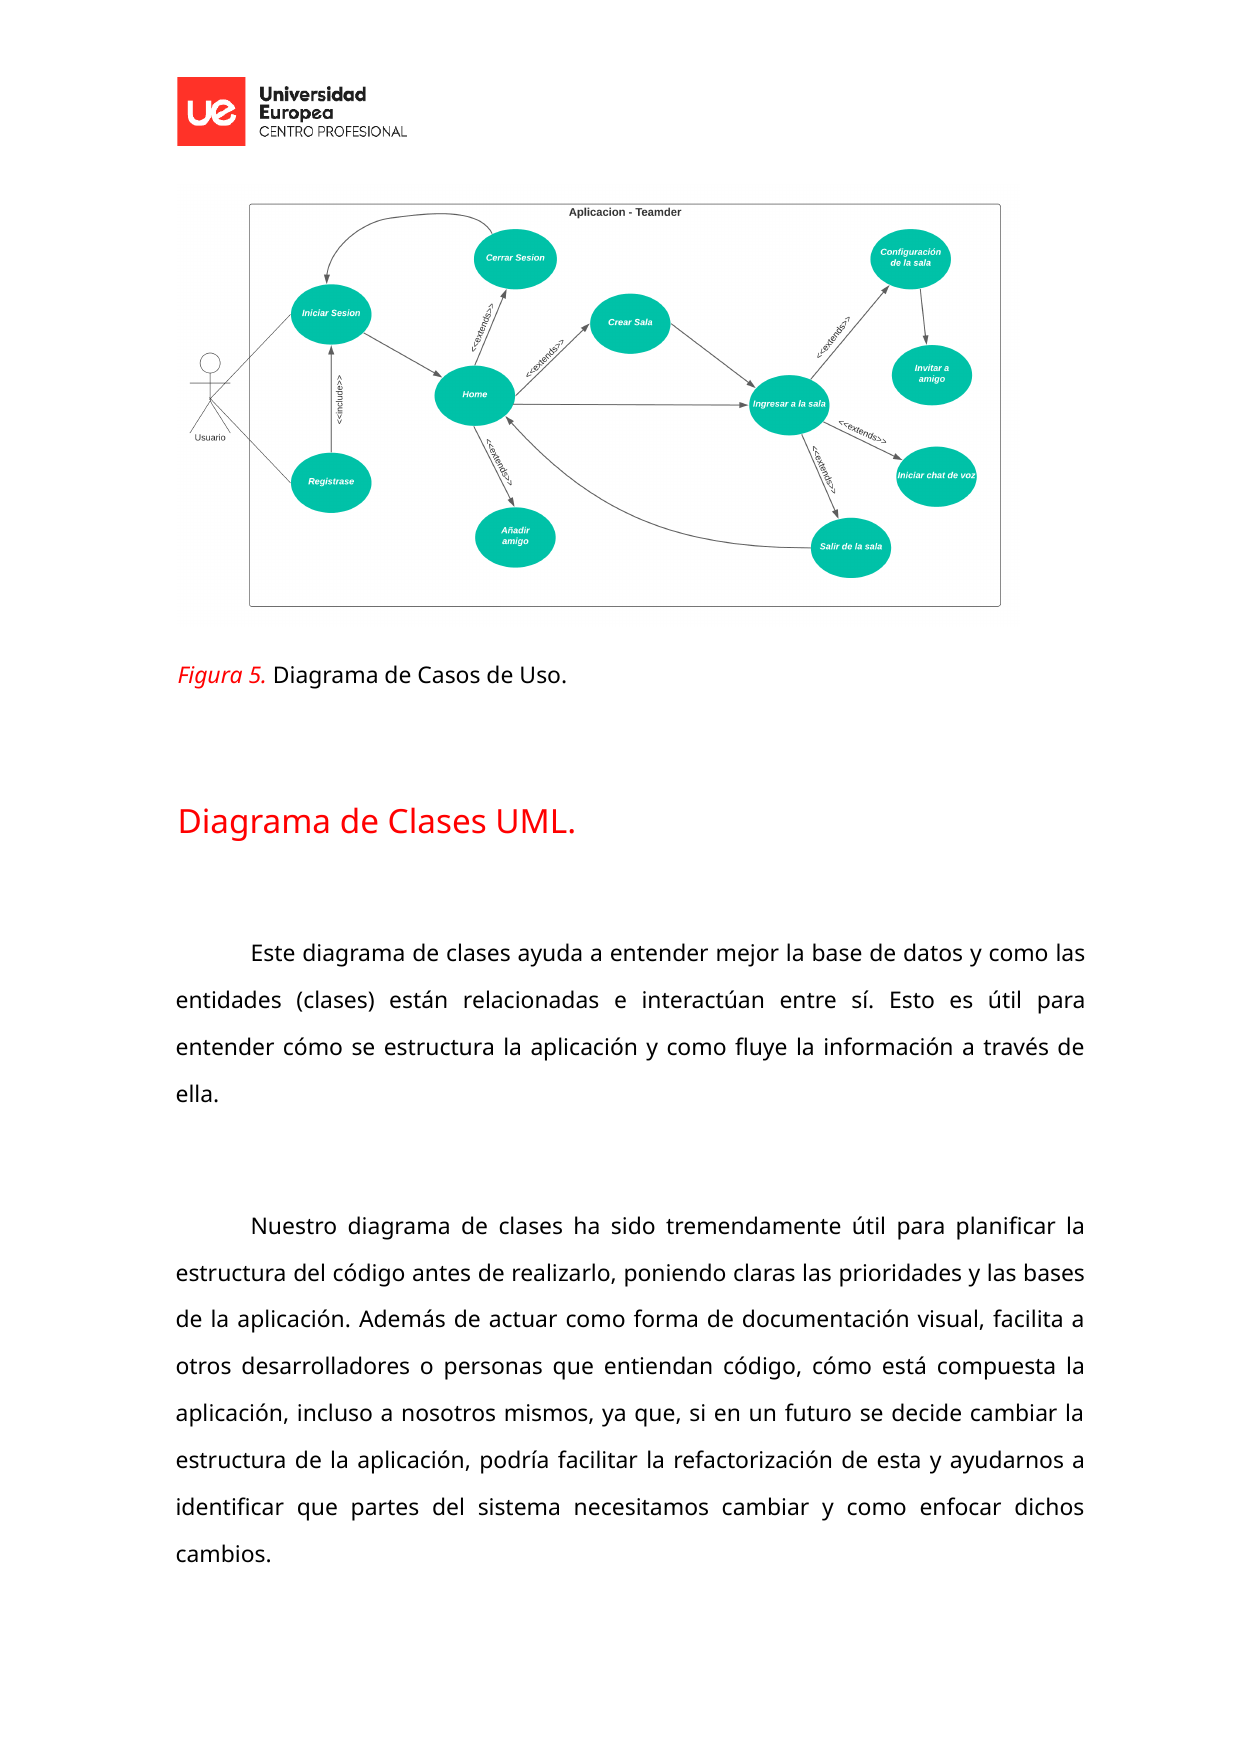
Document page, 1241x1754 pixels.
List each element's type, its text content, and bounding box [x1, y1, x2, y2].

text Este diagrama de clases ayuda a entender mejor la base de datos y como las entidades (clases) están relacionadas e interactúan entre sí. Esto es útil para entender cómo se estructura la aplicación y como fluye la información a través de ella. [175, 937, 1086, 1109]
picture [177, 184, 1021, 627]
text Figura 5. Diagrama de Casos de Uso. [177, 659, 1092, 690]
picture [177, 77, 407, 146]
text Nuestro diagrama de clases ha sido tremendamente útil para planificar la estructura del código antes de realizarlo, poniendo claras las prioridades y las bases de la aplicación. Además de actuar como forma de documentación visual, facilita a otros desarrolladores o personas que entiendan código, cómo está compuesta la aplicación, incluso a nosotros mismos, ya que, si en un futuro se decide cambiar la estructura de la aplicación, podría facilitar la refactorización de esta y ayudarnos a identificar que partes del sistema necesitamos cambiar y como enfocar dichos cambios. [175, 1210, 1086, 1569]
subtitle Diagrama de Clases UML. [177, 798, 1092, 843]
